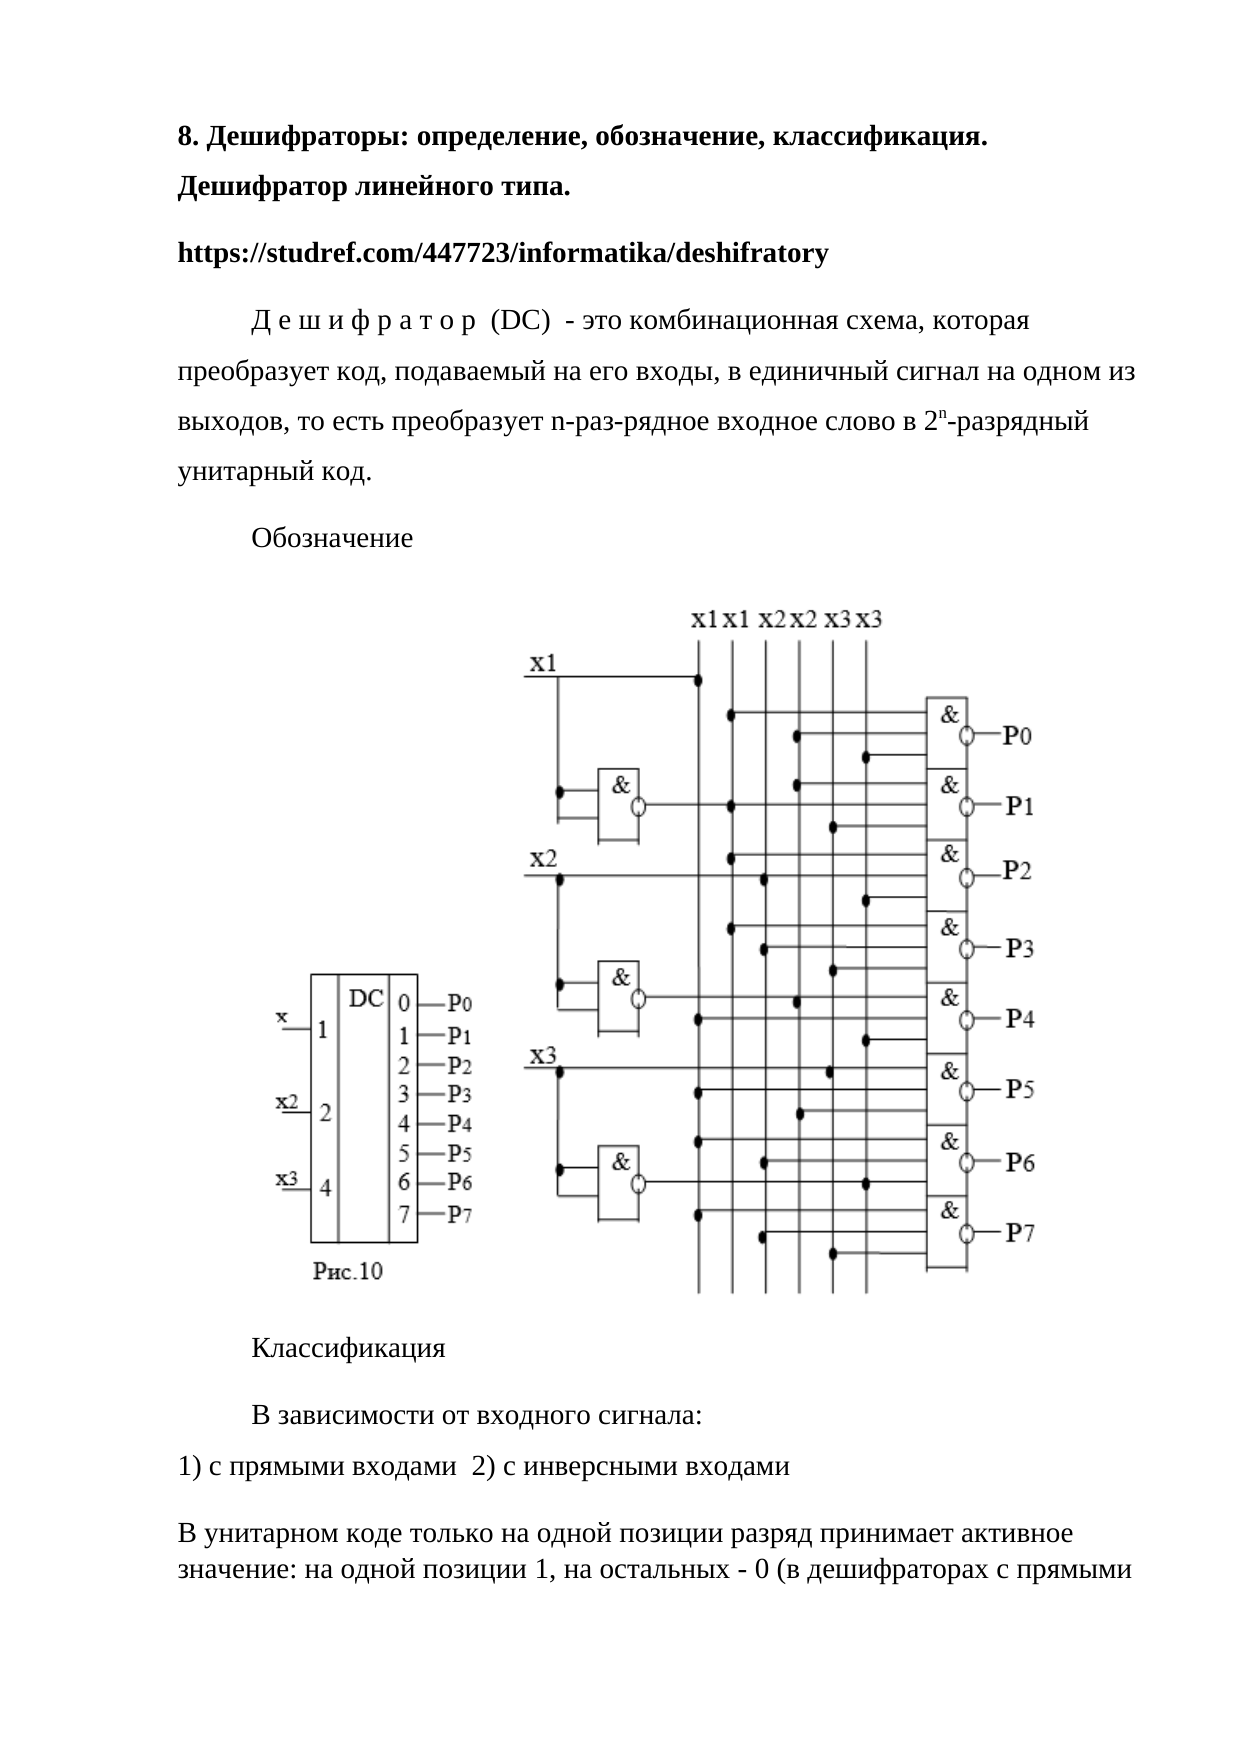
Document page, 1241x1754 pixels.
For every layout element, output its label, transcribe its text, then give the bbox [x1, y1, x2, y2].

text Классификация [177, 1330, 1152, 1364]
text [177, 1515, 1152, 1584]
text Обозначение [177, 520, 1152, 554]
text 8. Дешифраторы: определение, обозначение, классификация. Дешифратор линейного типа. [177, 118, 1152, 202]
text В зависимости от входного сигнала: 1) с прямыми входами 2) с инверсными входами [177, 1397, 1152, 1481]
text https://studref.com/447723/informatika/deshifratory [177, 235, 1152, 269]
picture [251, 587, 1047, 1300]
text Д е ш и ф р а т о р (DC) - это комбинационная схема, которая преобразует код, подаваемый на его входы, в единичный сигнал на одном из выходов, то есть преобразует n-раз-рядное входное слово в 2n-разрядный унитарный код. [177, 302, 1152, 487]
